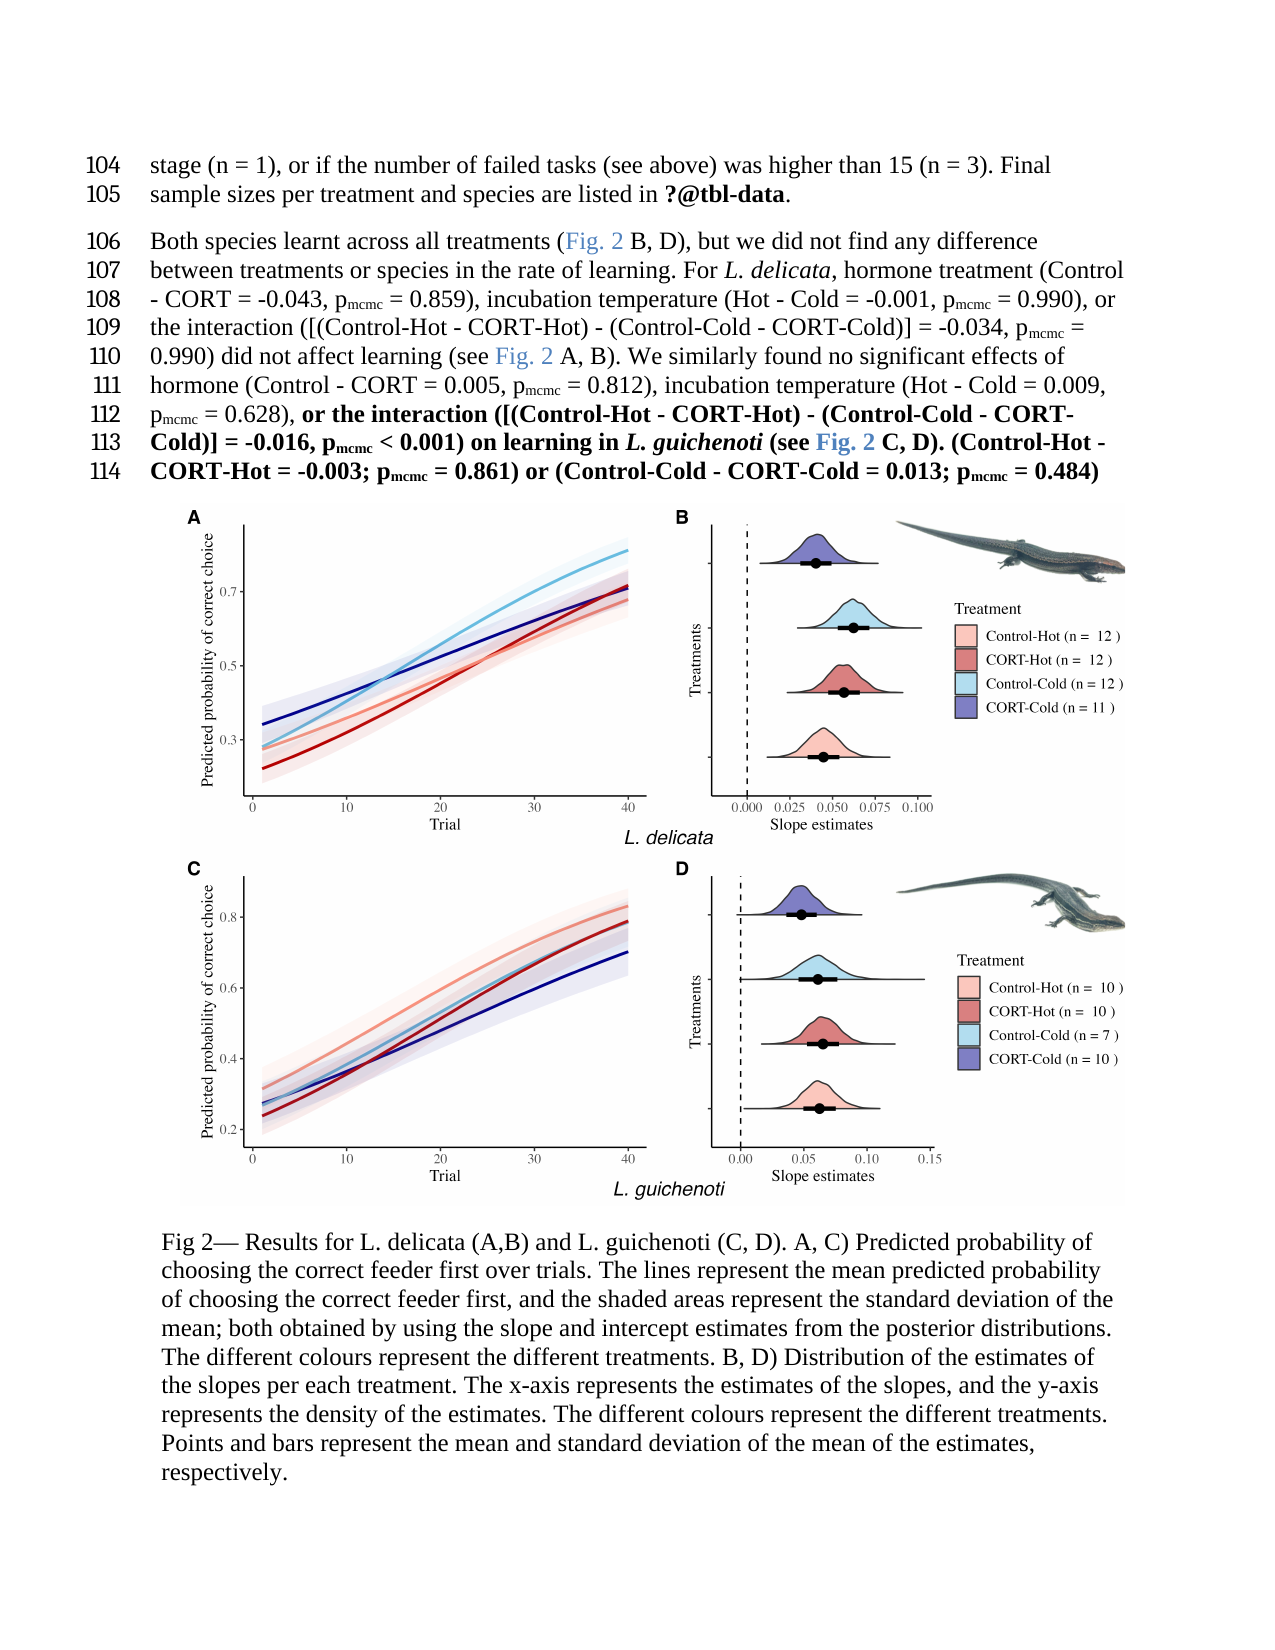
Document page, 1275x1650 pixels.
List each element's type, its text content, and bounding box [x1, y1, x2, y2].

text Both species learnt across all treatments (Fig. 2 B, D), but we did not find any difference between treatments or species in the rate of learning. For L. delicata, hormone treatment (Control - CORT = -0.043, pmcmc = 0.859), incubation temperature (Hot - Cold = -0.001, pmcmc = 0.990), or the interaction ([(Control-Hot - CORT-Hot) - (Control-Cold - CORT-Cold)] = -0.034, pmcmc = 0.990) did not affect learning (see Fig. 2 A, B). We similarly found no significant effects of hormone (Control - CORT = 0.005, pmcmc = 0.812), incubation temperature (Hot - Cold = 0.009, pmcmc = 0.628), or the interaction ([(Control-Hot - CORT-Hot) - (Control-Cold - CORT-Cold)] = -0.016, pmcmc < 0.001) on learning in L. guichenoti (see Fig. 2 C, D). (Control-Hot - CORT-Hot = -0.003; pmcmc = 0.861) or (Control-Cold - CORT-Cold = 0.013; pmcmc = 0.484) [150, 226, 1125, 485]
picture [180, 503, 1125, 1206]
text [150, 150, 1125, 207]
table_header Fig 2— Results for L. delicata (A,B) and L. guichenoti (C, D). A, C) Predicted probability of choosing the correct feeder first over trials. The lines represent the mean predicted probability of choosing the correct feeder first, and the shaded areas represent the standard deviation of the mean; both obtained by using the slope and intercept estimates from the posterior distributions. The different colours represent the different treatments. B, D) Distribution of the estimates of the slopes per each treatment. The x-axis represents the estimates of the slopes, and the y-axis represents the density of the estimates. The different colours represent the different treatments. Points and bars represent the mean and standard deviation of the mean of the estimates, respectively. [150, 504, 1125, 1498]
